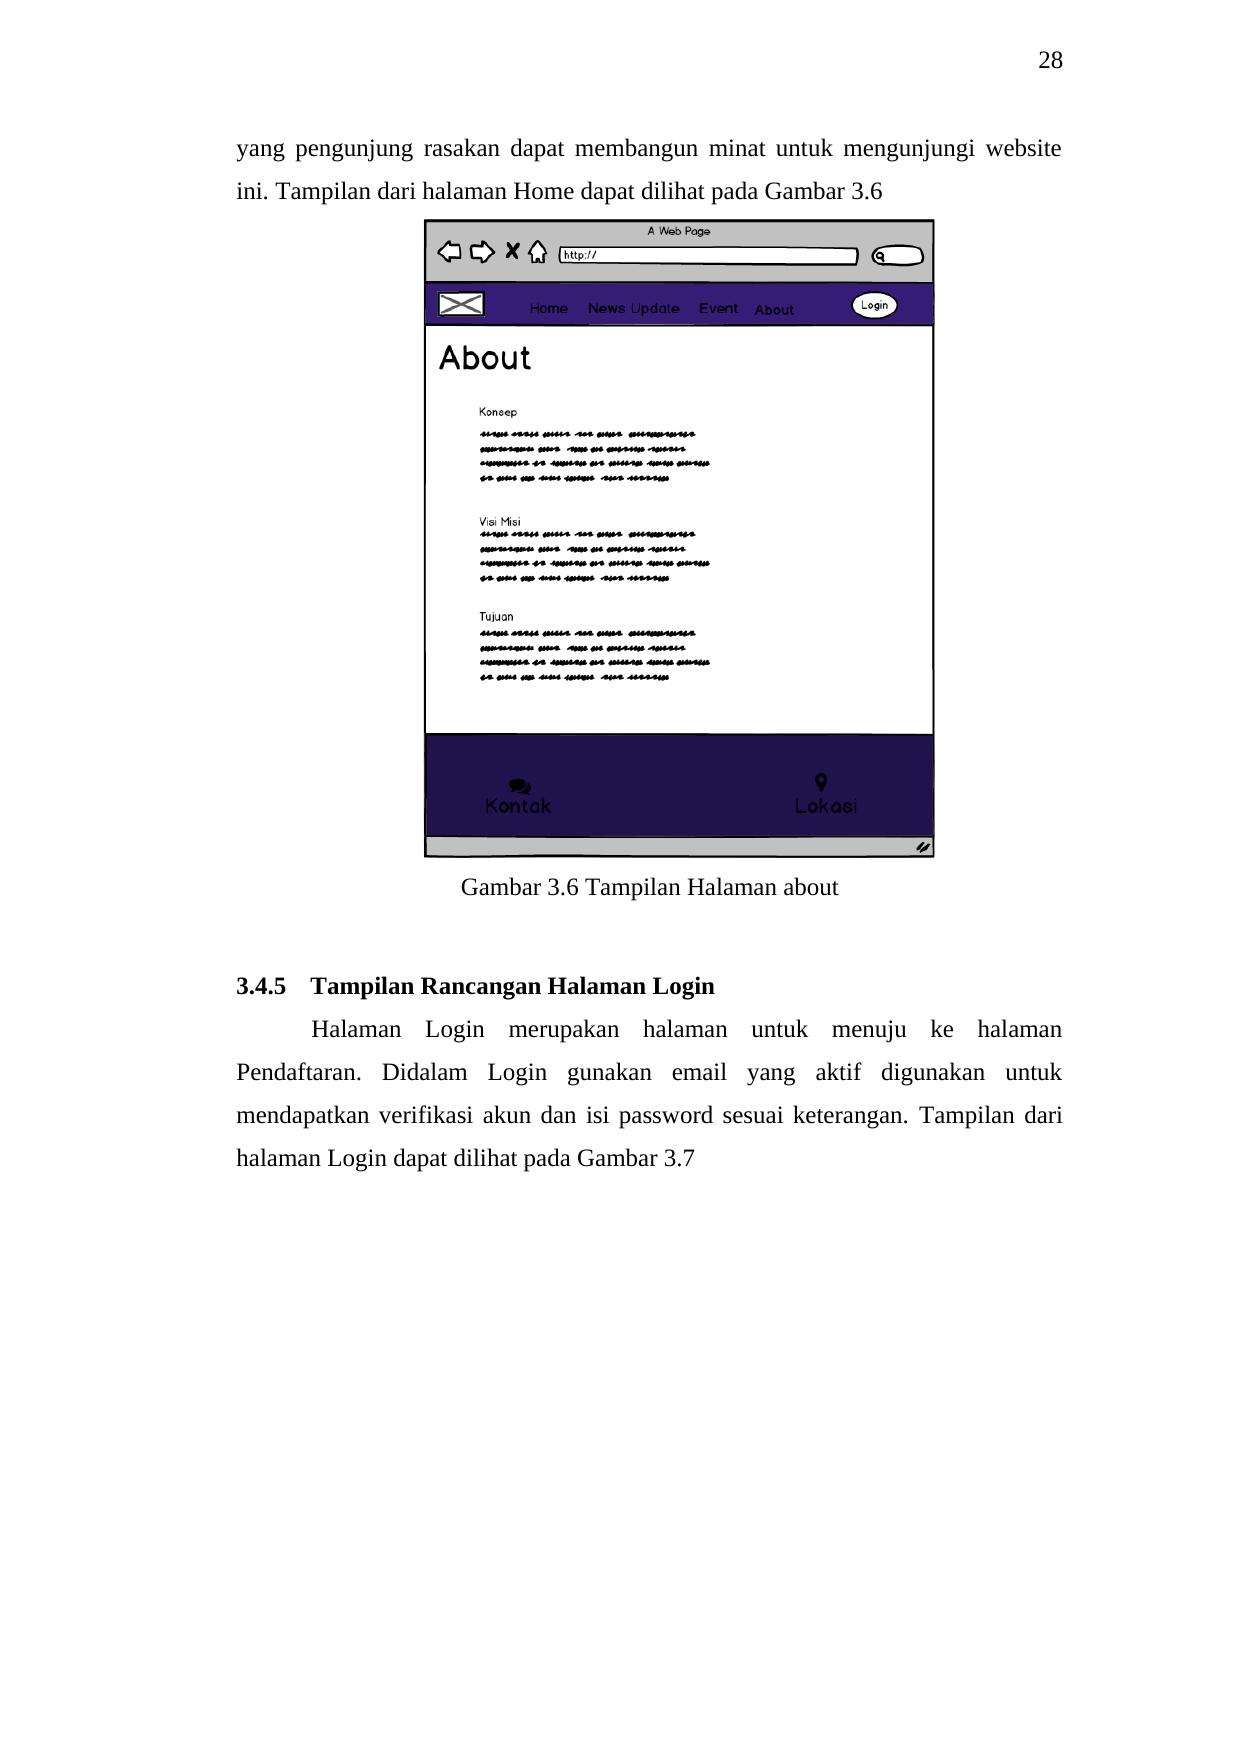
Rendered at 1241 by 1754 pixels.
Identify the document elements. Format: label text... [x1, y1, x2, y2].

text Halaman Login merupakan halaman untuk menuju ke halaman Pendaftaran. Didalam Login gunakan email yang aktif digunakan untuk mendapatkan verifikasi akun dan isi password sesuai keterangan. Tampilan dari halaman Login dapat dilihat pada Gambar 3.7 [236, 1014, 1063, 1172]
text Gambar 3.6 Tampilan Halaman about [236, 872, 1063, 900]
picture [423, 219, 935, 858]
subtitle Tampilan Rancangan Halaman Login [236, 971, 1063, 999]
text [236, 133, 1063, 205]
